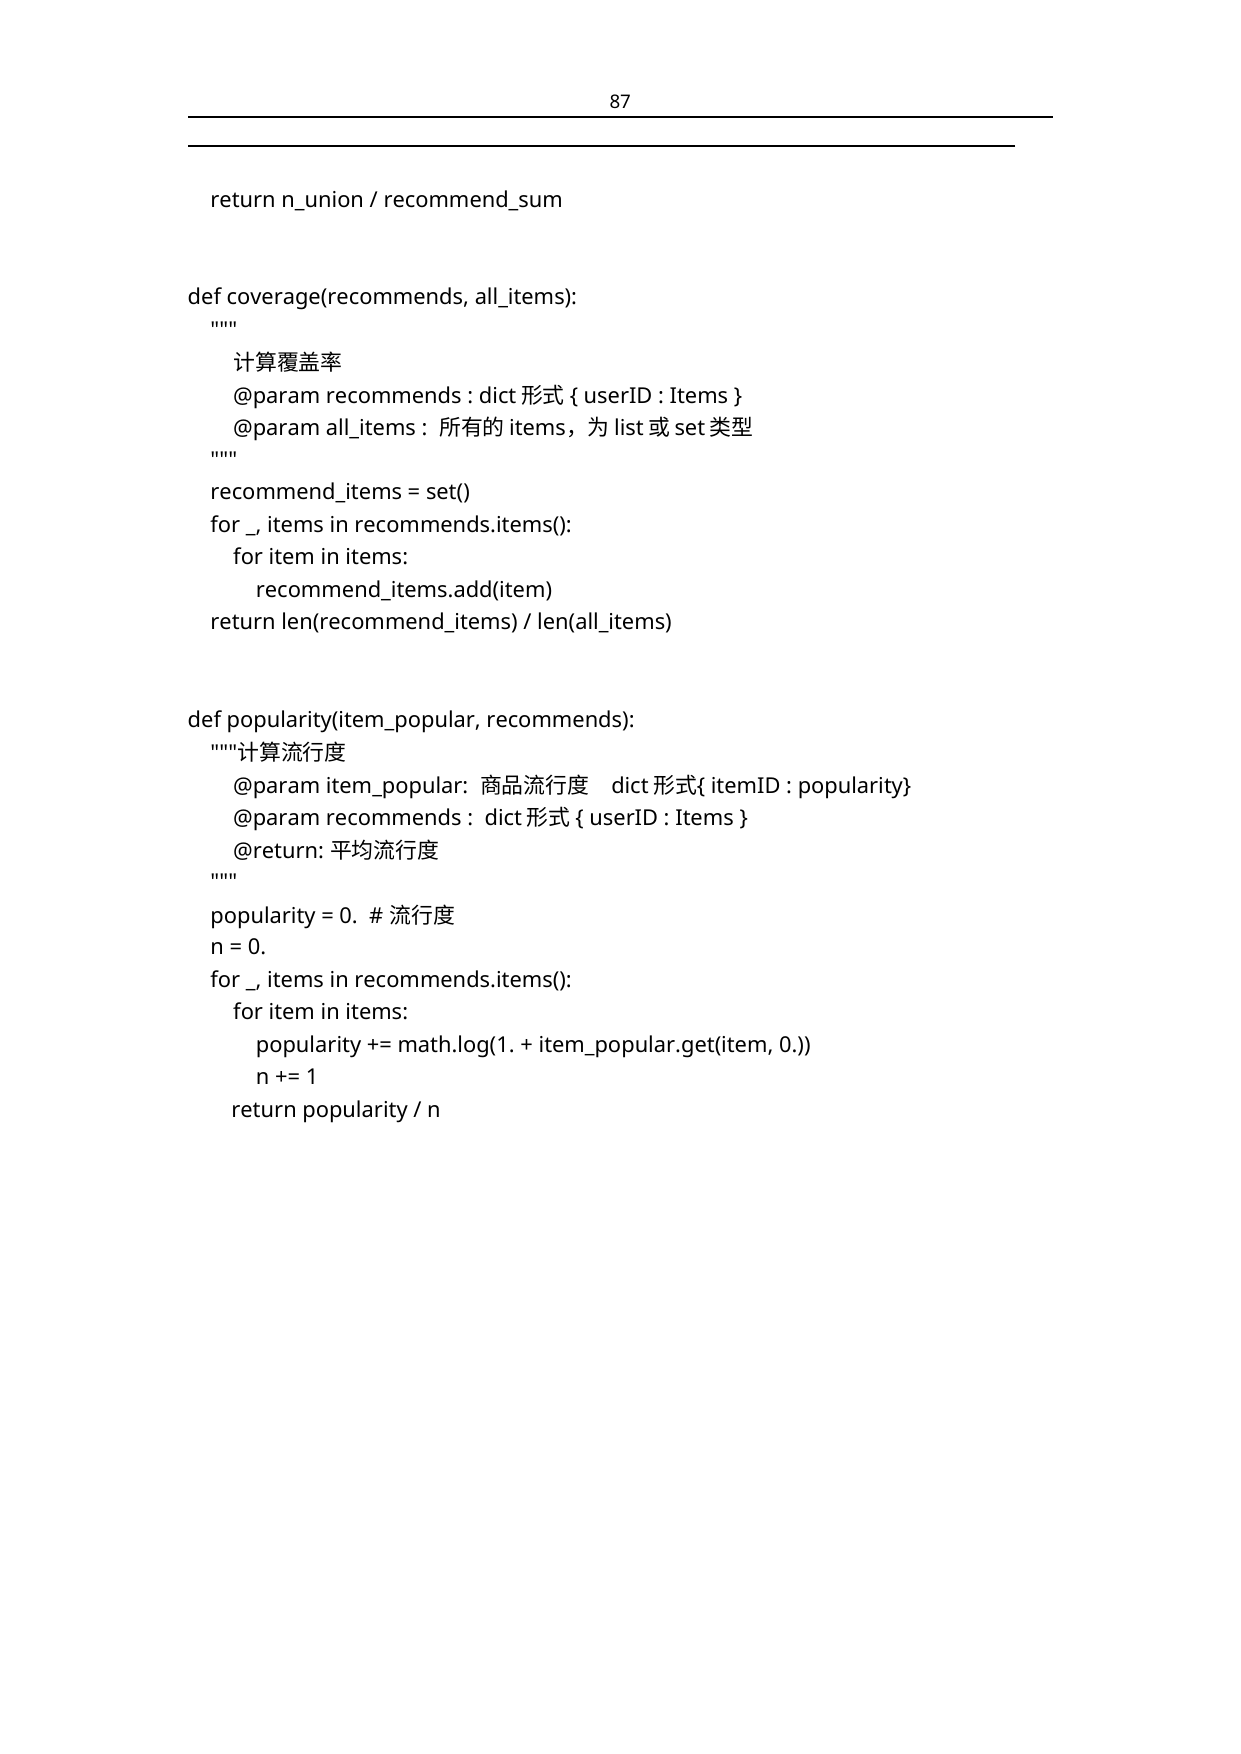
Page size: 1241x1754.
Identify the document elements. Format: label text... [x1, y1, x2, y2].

text popularity += math.log(1. + item_popular.get(item, 0.)) [187, 1027, 1053, 1060]
text n += 1 [187, 1060, 1053, 1092]
text @return: 平均流行度 [187, 832, 1053, 865]
text """ [187, 442, 1053, 475]
text popularity = 0. # 流行度 [187, 897, 1053, 930]
text """ [187, 865, 1053, 897]
text recommend_items.add(item) [187, 572, 1053, 605]
text @param recommends : dict形式 { userID : Items } [187, 800, 1053, 832]
text """计算流行度 [187, 735, 1053, 767]
text @param item_popular: 商品流行度 dict形式{ itemID : popularity} [187, 767, 1053, 800]
text @param all_items : 所有的items，为list或set类型 [187, 410, 1053, 442]
text for _, items in recommends.items(): [187, 507, 1053, 540]
text for item in items: [187, 540, 1053, 572]
text return len(recommend_items) / len(all_items) [187, 605, 1053, 637]
text for _, items in recommends.items(): [187, 962, 1053, 995]
text @param recommends : dict形式 { userID : Items } [187, 377, 1053, 410]
text """ [187, 312, 1053, 345]
text return popularity / n [187, 1092, 1053, 1125]
text return n_union / recommend_sum [187, 182, 1053, 215]
text n = 0. [187, 930, 1053, 962]
text for item in items: [187, 995, 1053, 1027]
text def coverage(recommends, all_items): [187, 280, 1053, 312]
text recommend_items = set() [187, 475, 1053, 507]
text 计算覆盖率 [187, 345, 1053, 377]
text def popularity(item_popular, recommends): [187, 702, 1053, 735]
